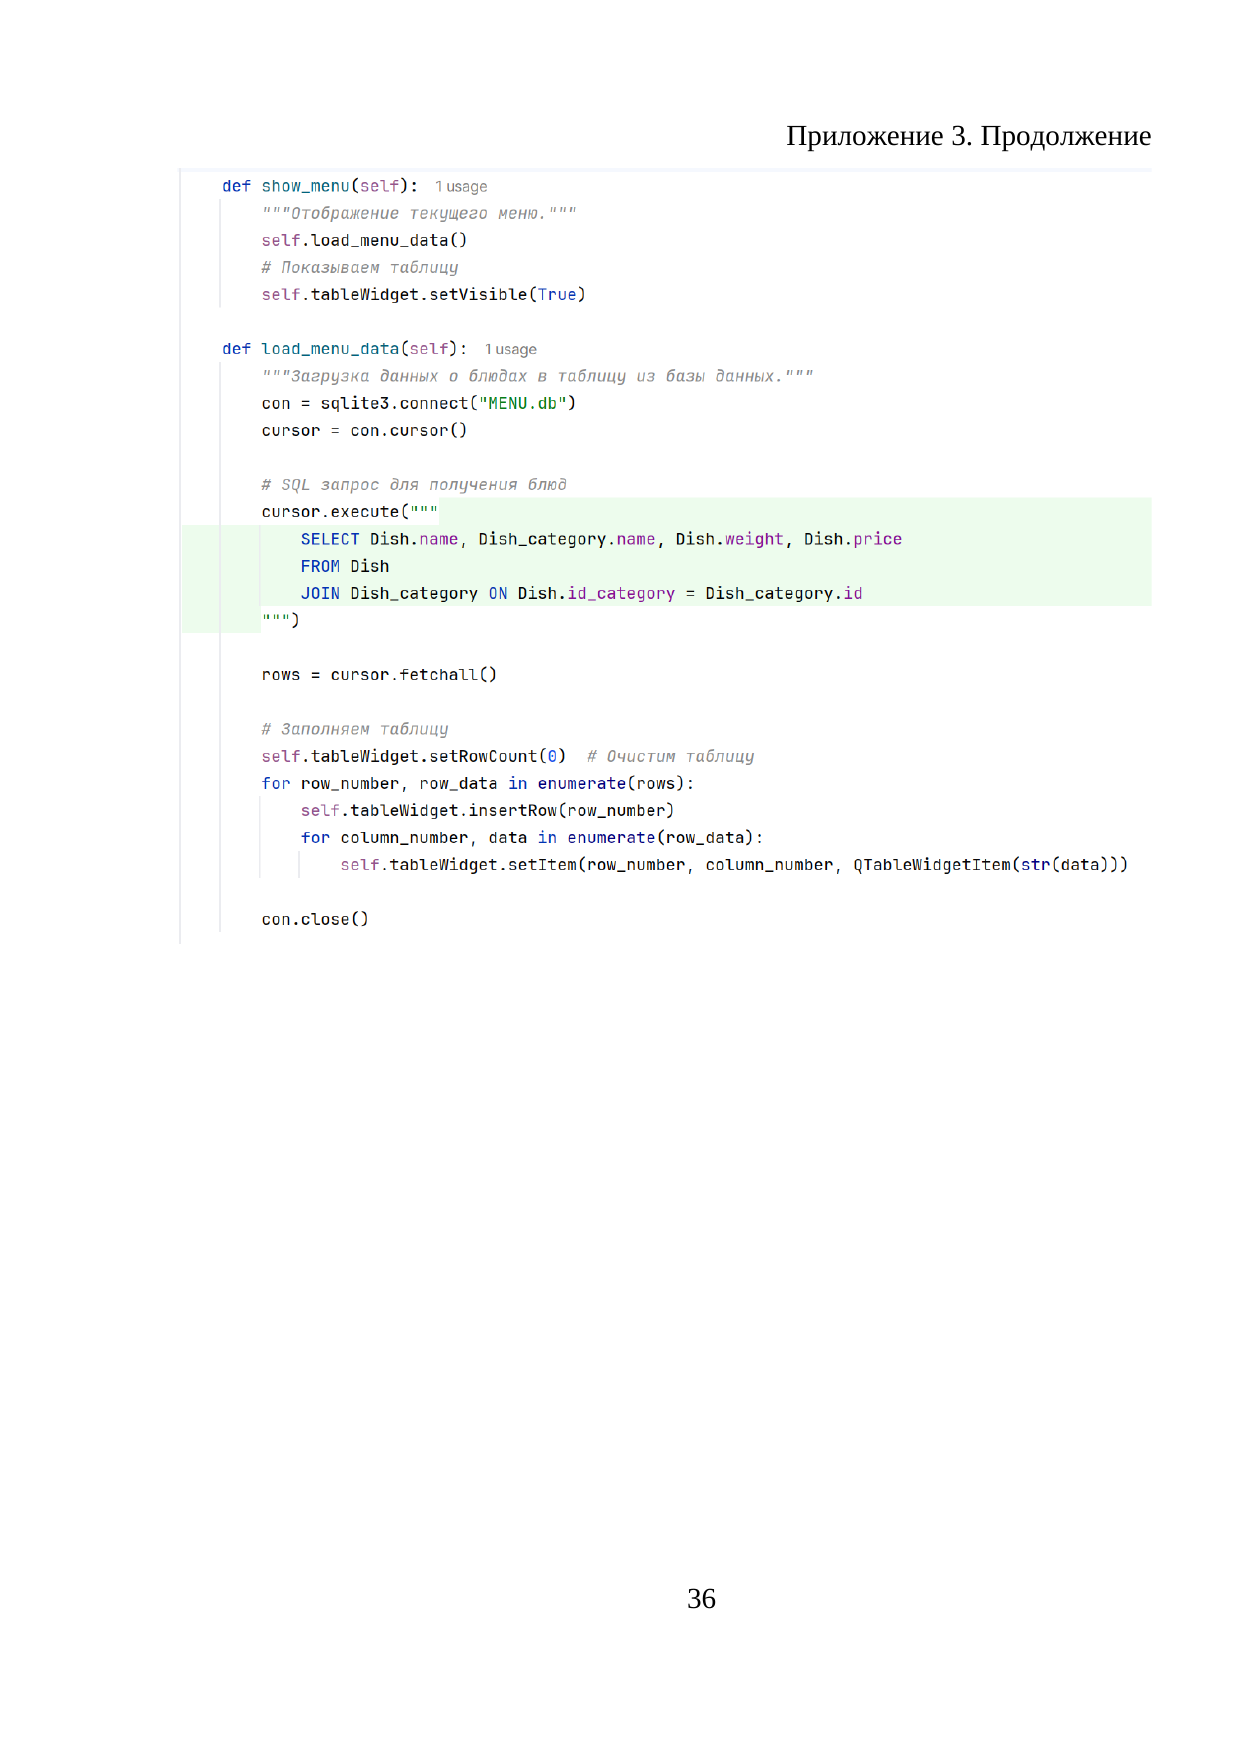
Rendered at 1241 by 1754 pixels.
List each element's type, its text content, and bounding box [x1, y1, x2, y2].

text Приложение 3. Продолжение [177, 118, 1152, 152]
picture [177, 168, 1152, 944]
